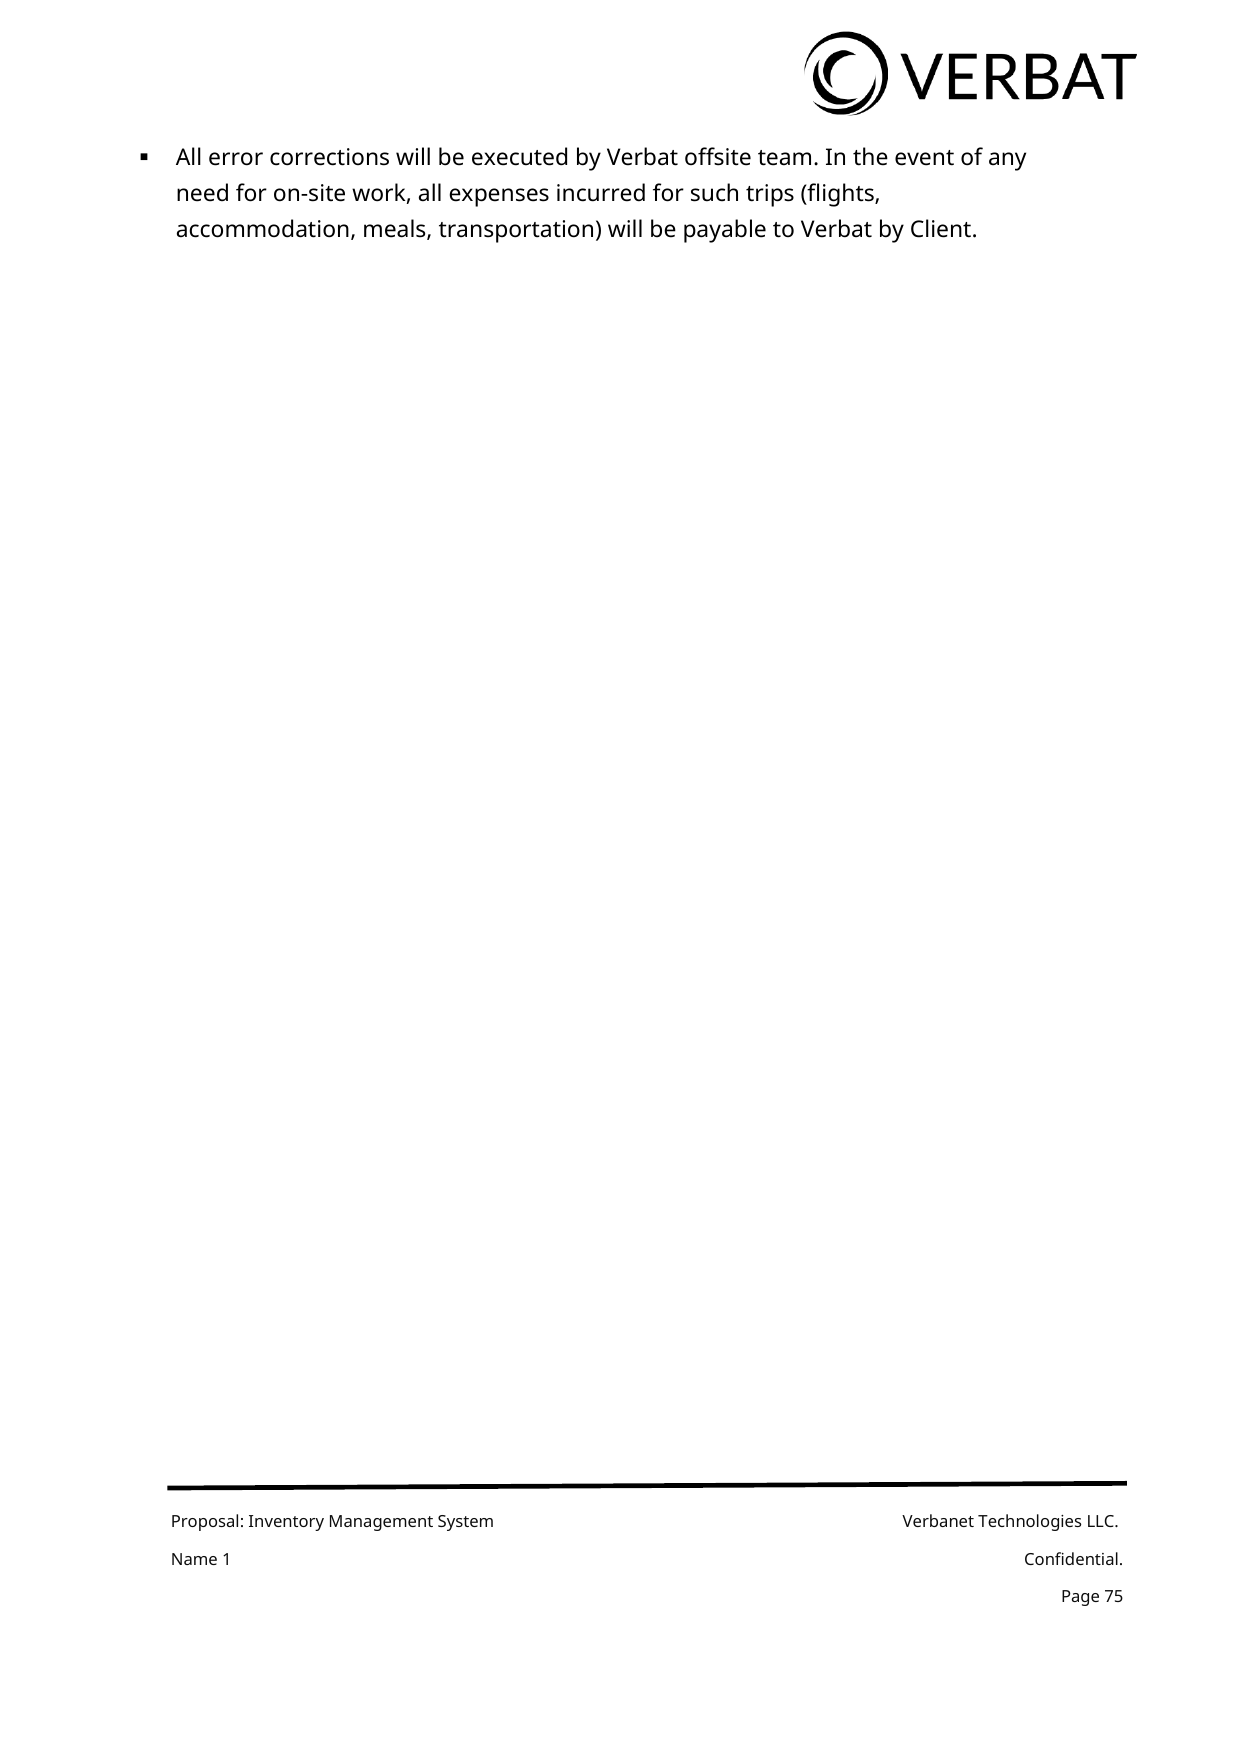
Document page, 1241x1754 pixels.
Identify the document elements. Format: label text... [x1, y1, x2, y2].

picture [800, 27, 1138, 116]
list All error corrections will be executed by Verbat offsite team. In the event of any need for on-site work, all expenses incurred for such trips (flights, accommodation, meals, transportation) will be payable to Verbat by Client. [138, 141, 1053, 244]
